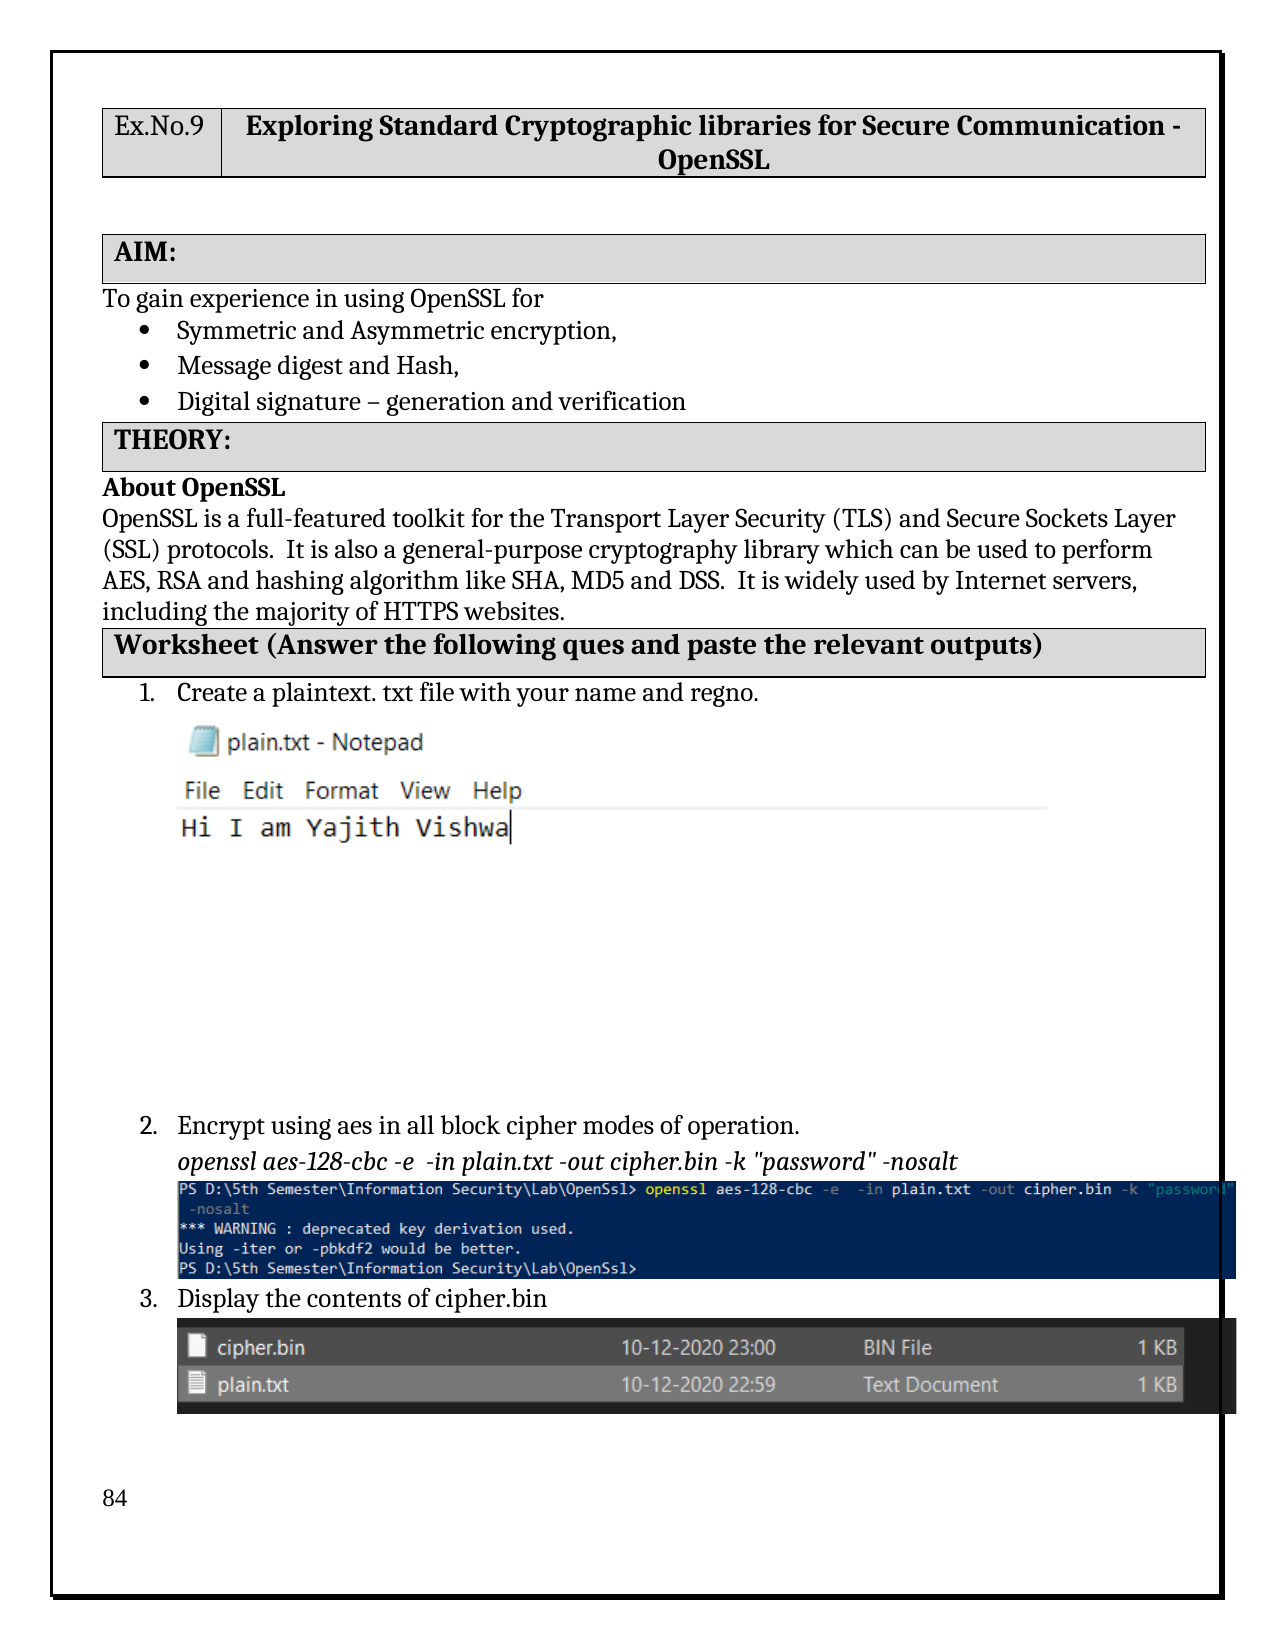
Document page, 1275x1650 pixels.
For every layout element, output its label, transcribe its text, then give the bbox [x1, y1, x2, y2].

text OpenSSL is a full-featured toolkit for the Transport Layer Security (TLS) and Secure Sockets Layer (SSL) protocols. It is also a general-purpose cryptography library which can be used to perform AES, RSA and hashing algorithm like SHA, MD5 and DSS. It is widely used by Internet servers, including the majority of HTTPS websites. [102, 503, 1205, 627]
picture [177, 713, 1048, 1106]
list Digital signature – generation and verification [139, 386, 1205, 417]
picture [1222, 1181, 1236, 1279]
table_header Worksheet (Answer the following ques and paste the relevant outputs) [103, 629, 1205, 676]
list Symmetric and Asymmetric encryption, [139, 315, 1205, 346]
list Encrypt using aes in all block cipher modes of operation. [139, 1110, 1205, 1141]
list openssl aes-128-cbc -e -in plain.txt -out cipher.bin -k "password" -nosalt [177, 1146, 1205, 1177]
list Display the contents of cipher.bin [139, 1283, 1205, 1314]
picture [1222, 1318, 1237, 1414]
picture [177, 1318, 1219, 1414]
text To gain experience in using OpenSSL for [102, 284, 1205, 315]
table_header THEORY: [103, 423, 1205, 471]
list Message digest and Hash, [139, 350, 1205, 382]
text About OpenSSL [102, 472, 1205, 503]
table_header Exploring Standard Cryptographic libraries for Secure Communication - OpenSSL [222, 109, 1205, 176]
table_header Ex.No.9 [103, 109, 221, 176]
table_header AIM: [103, 235, 1205, 282]
picture [177, 1181, 1219, 1279]
list Create a plaintext. txt file with your name and regno. [139, 678, 1205, 708]
